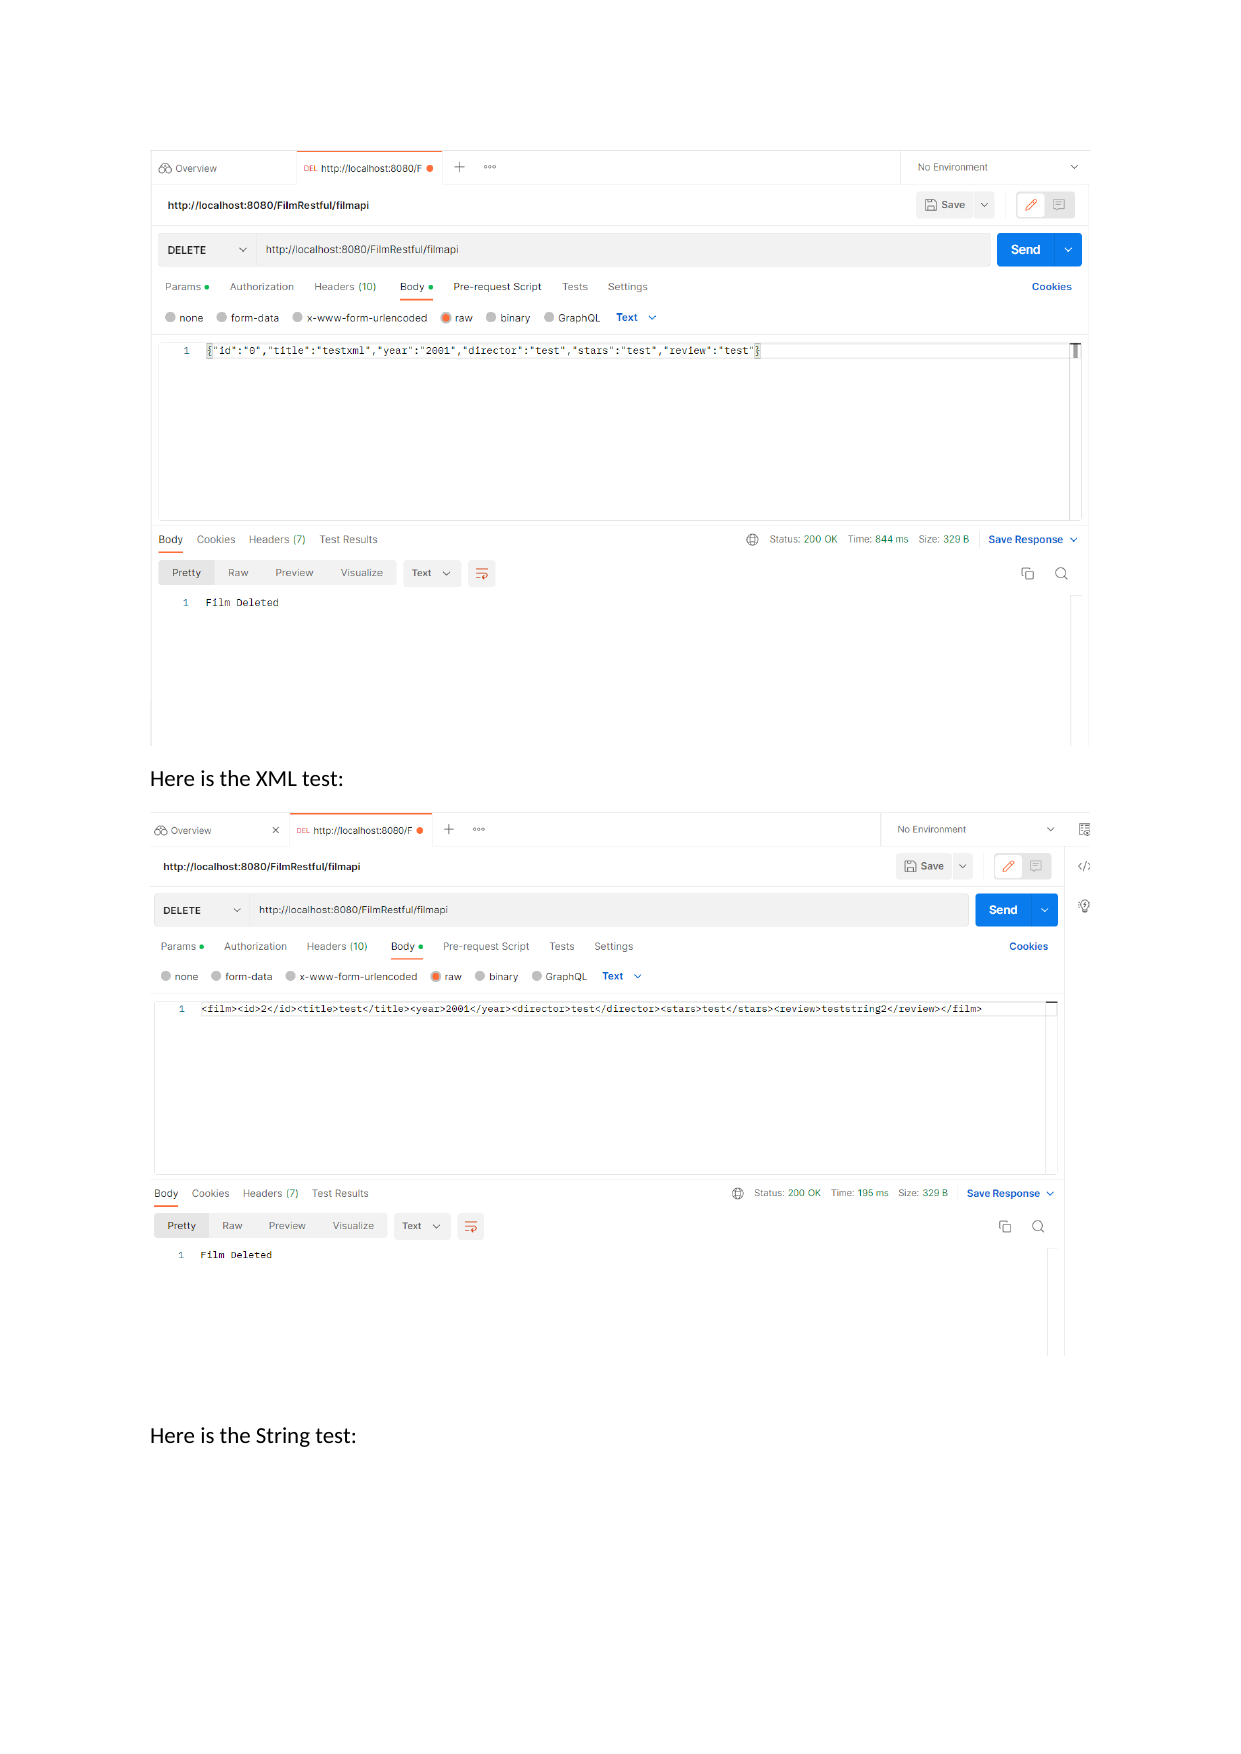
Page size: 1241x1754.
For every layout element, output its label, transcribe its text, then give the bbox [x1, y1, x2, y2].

picture [150, 150, 1091, 746]
text Here is the String test: [150, 1421, 1090, 1449]
picture [150, 811, 1091, 1356]
text Here is the XML test: [150, 764, 1090, 792]
